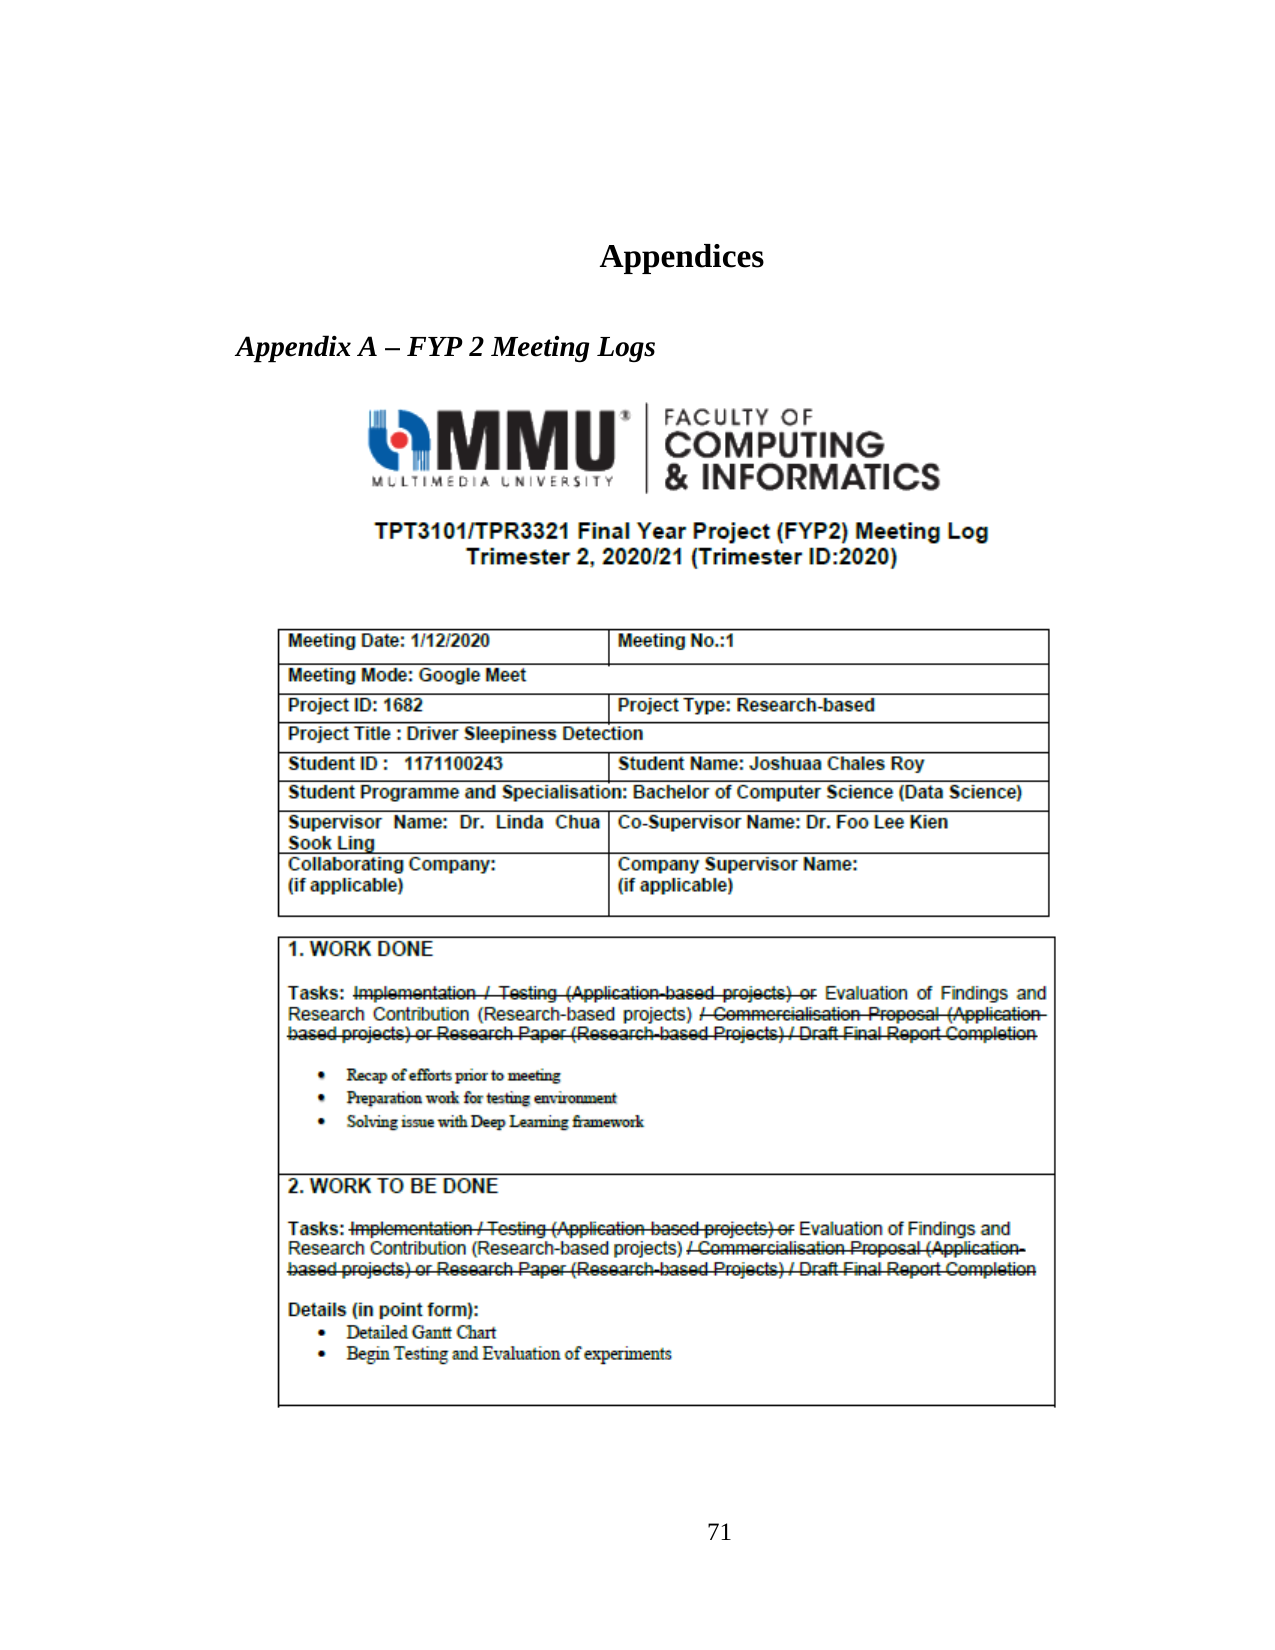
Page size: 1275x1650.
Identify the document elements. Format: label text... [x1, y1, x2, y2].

subtitle Appendices [236, 236, 1127, 274]
subtitle Appendix A – FYP 2 Meeting Logs [236, 329, 1127, 363]
picture [215, 284, 1149, 1615]
